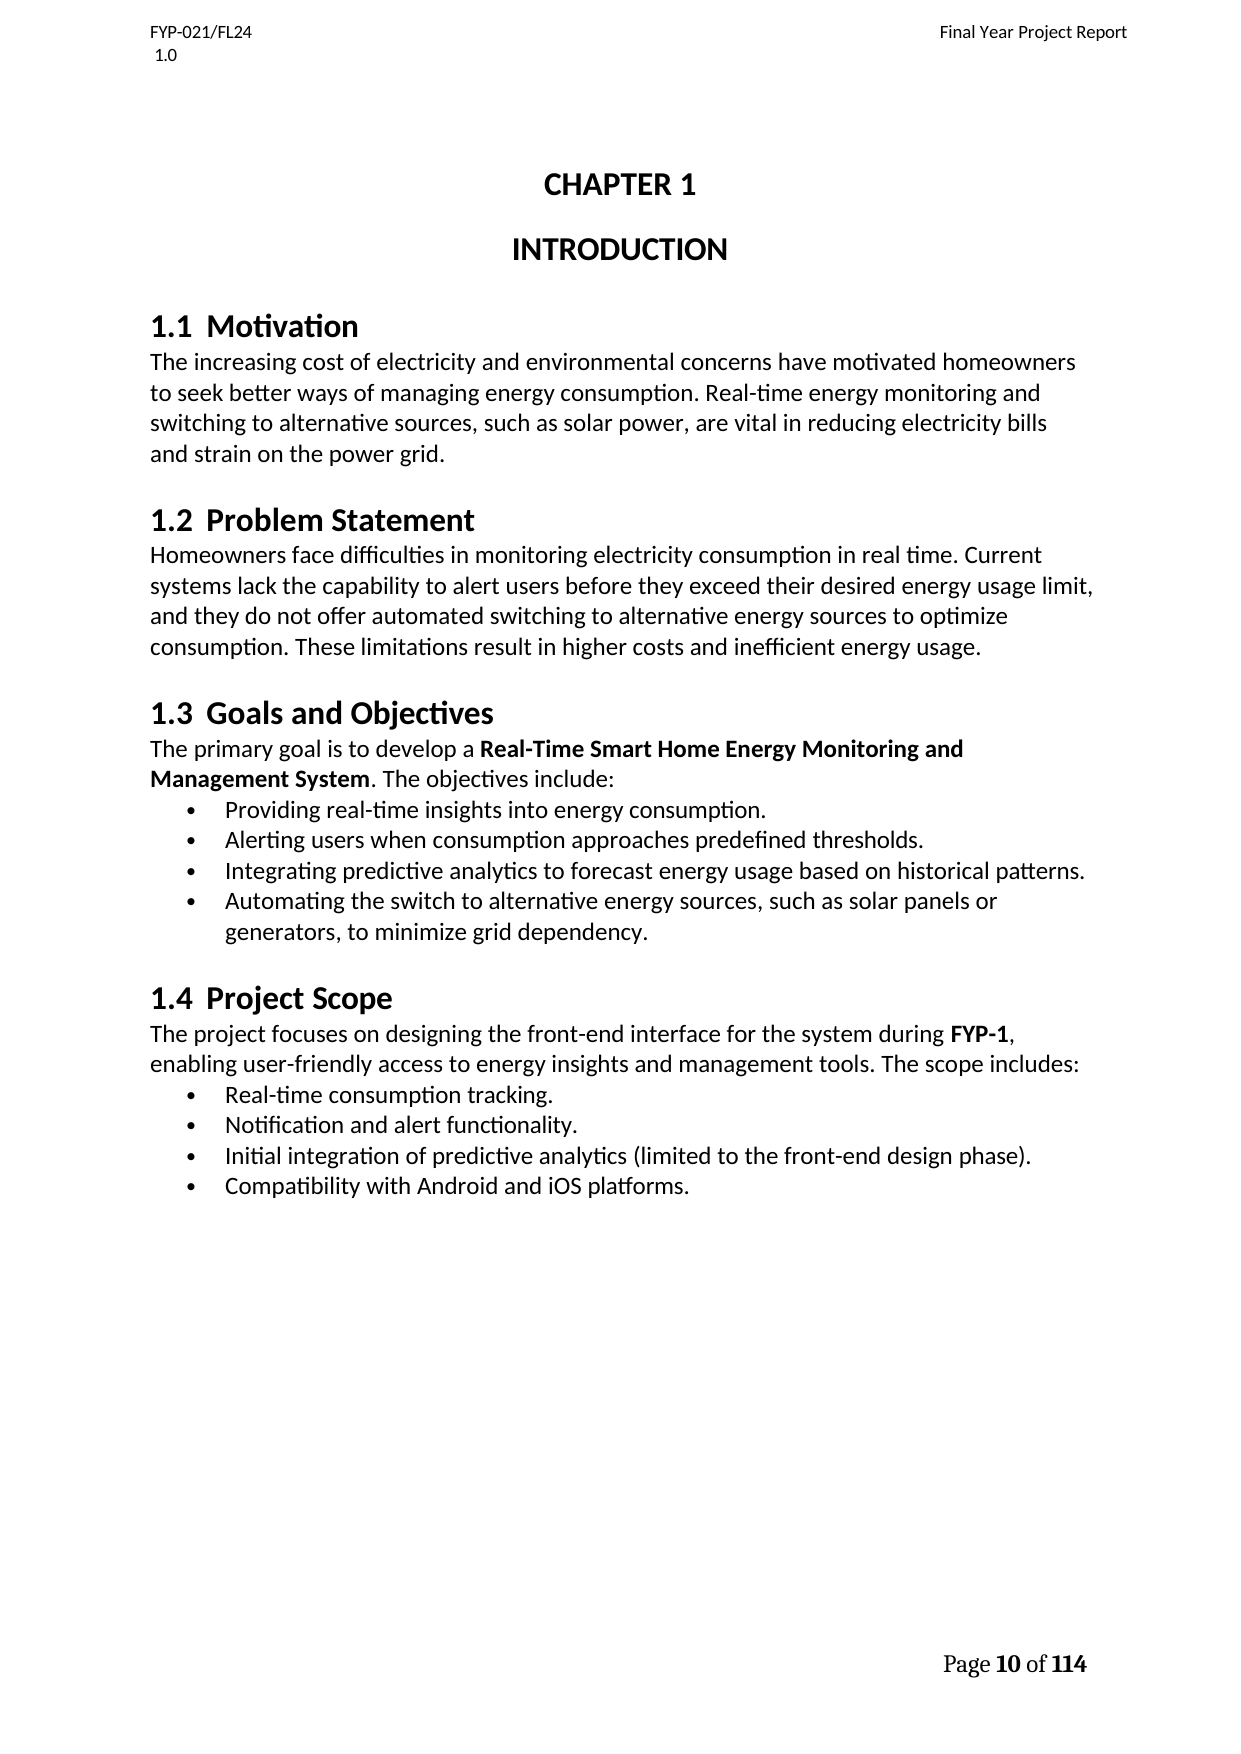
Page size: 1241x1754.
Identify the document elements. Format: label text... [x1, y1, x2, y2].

list Real-time consumption tracking. [187, 1079, 1166, 1109]
list Problem Statement [150, 499, 1166, 539]
list Automating the switch to alternative energy sources, such as solar panels or generators, to minimize grid dependency. [187, 886, 998, 947]
list Initial integration of predictive analytics (limited to the front-end design phase). [187, 1140, 1166, 1170]
text The increasing cost of electricity and environmental concerns have motivated homeowners to seek better ways of managing energy consumption. Real-time energy monitoring and switching to alternative sources, such as solar power, are vital in reducing electricity bills and strain on the power grid. [150, 346, 1084, 468]
list Notification and alert functionality. [187, 1109, 1166, 1140]
list Project Scope [150, 977, 1166, 1018]
text The primary goal is to develop a Real-Time Smart Home Energy Monitoring and Management System. The objectives include: [150, 733, 1087, 794]
text Homeowners face difficulties in monitoring electricity consumption in real time. Current systems lack the capability to alert users before they exceed their desired energy usage limit, and they do not offer automated switching to alternative energy sources to optimize consumption. These limitations result in higher costs and inefficient energy usage. [150, 539, 1124, 662]
list Providing real-time insights into energy consumption. [187, 794, 1166, 824]
list Alerting users when consumption approaches predefined thresholds. [187, 824, 1166, 855]
text The project focuses on designing the front-end interface for the system during FYP-1, enabling user-friendly access to energy insights and management tools. The scope includes: [150, 1018, 1084, 1079]
list Compatibility with Android and iOS platforms. [187, 1170, 1166, 1201]
list Goals and Objectives [150, 692, 1166, 733]
subtitle CHAPTER 1 INTRODUCTION [510, 163, 729, 269]
list Integrating predictive analytics to forecast energy usage based on historical patterns. [187, 855, 1166, 886]
list Motivation [150, 305, 1166, 346]
